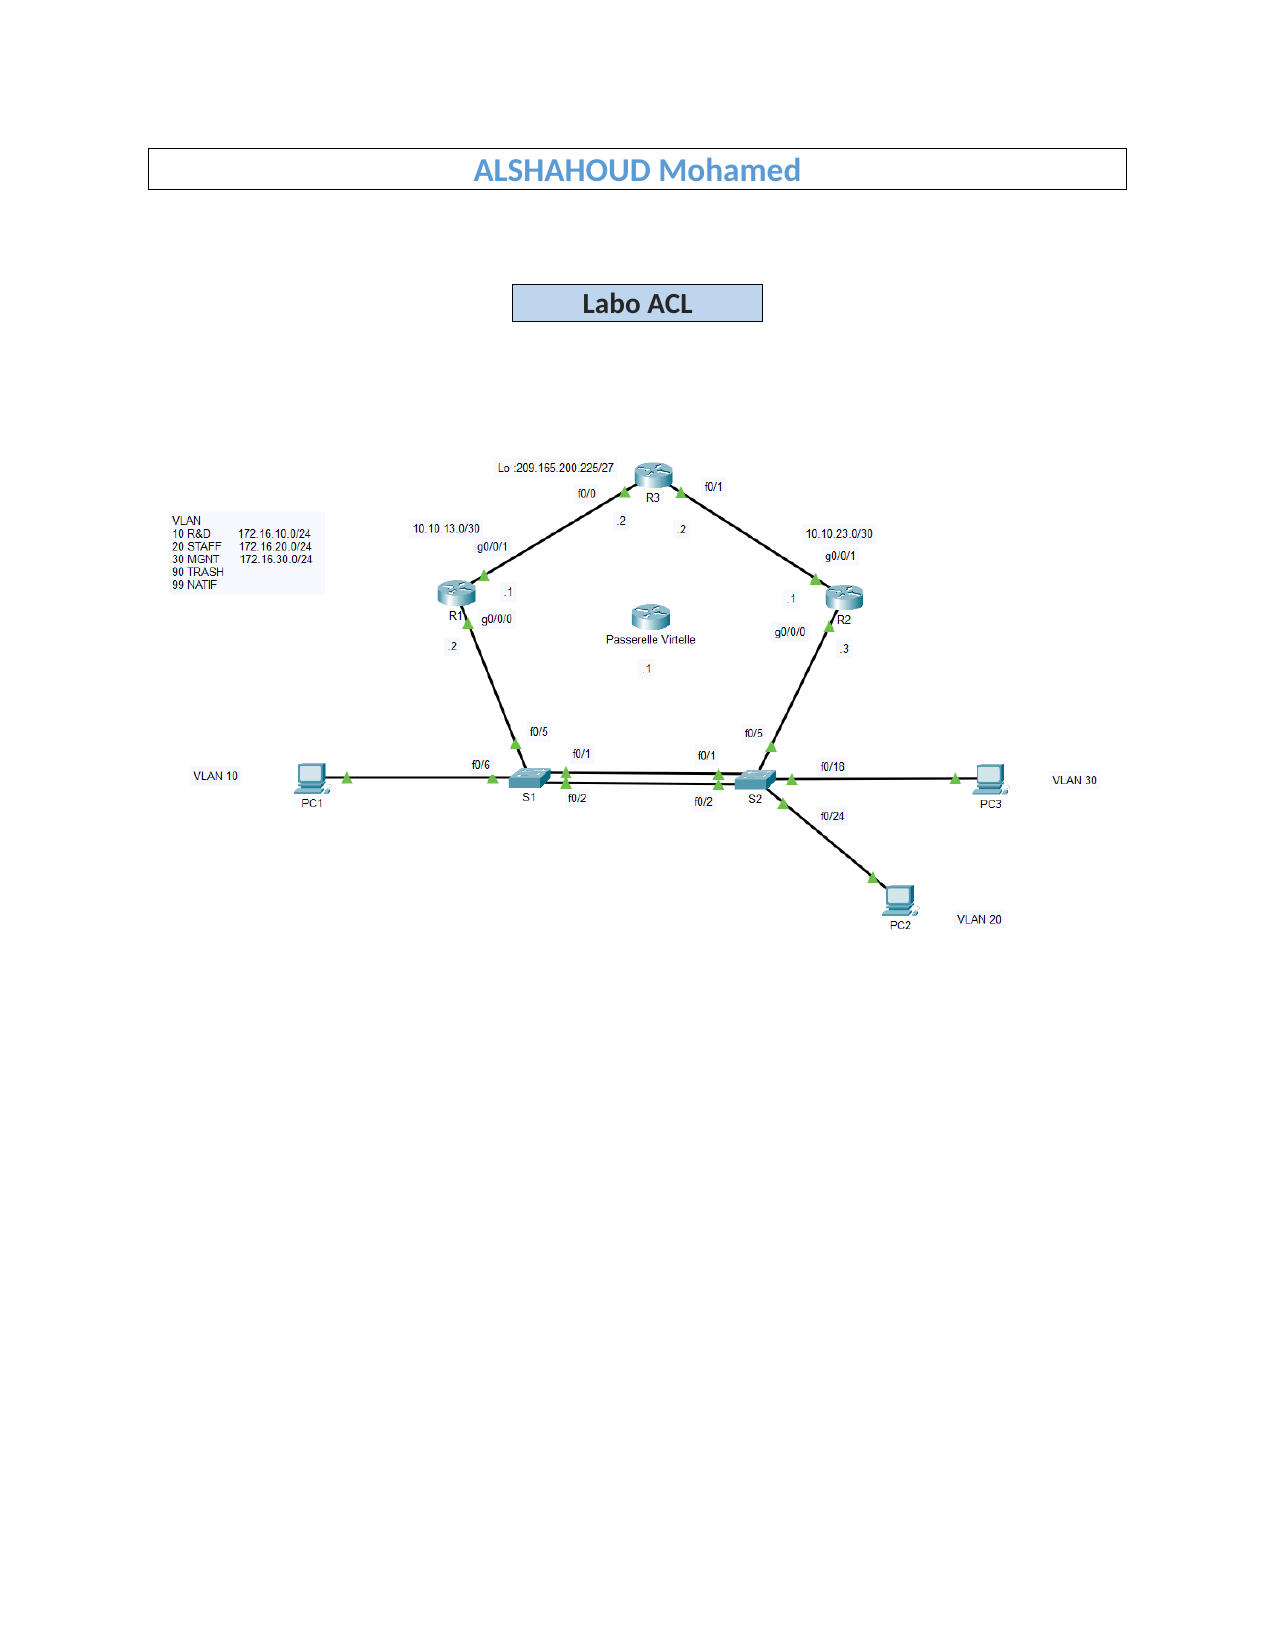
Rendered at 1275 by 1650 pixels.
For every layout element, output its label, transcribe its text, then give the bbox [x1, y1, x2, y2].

table_header ALSHAHOUD Mohamed [149, 149, 1126, 189]
table_header Labo ACL [513, 285, 762, 321]
picture [147, 457, 1128, 958]
